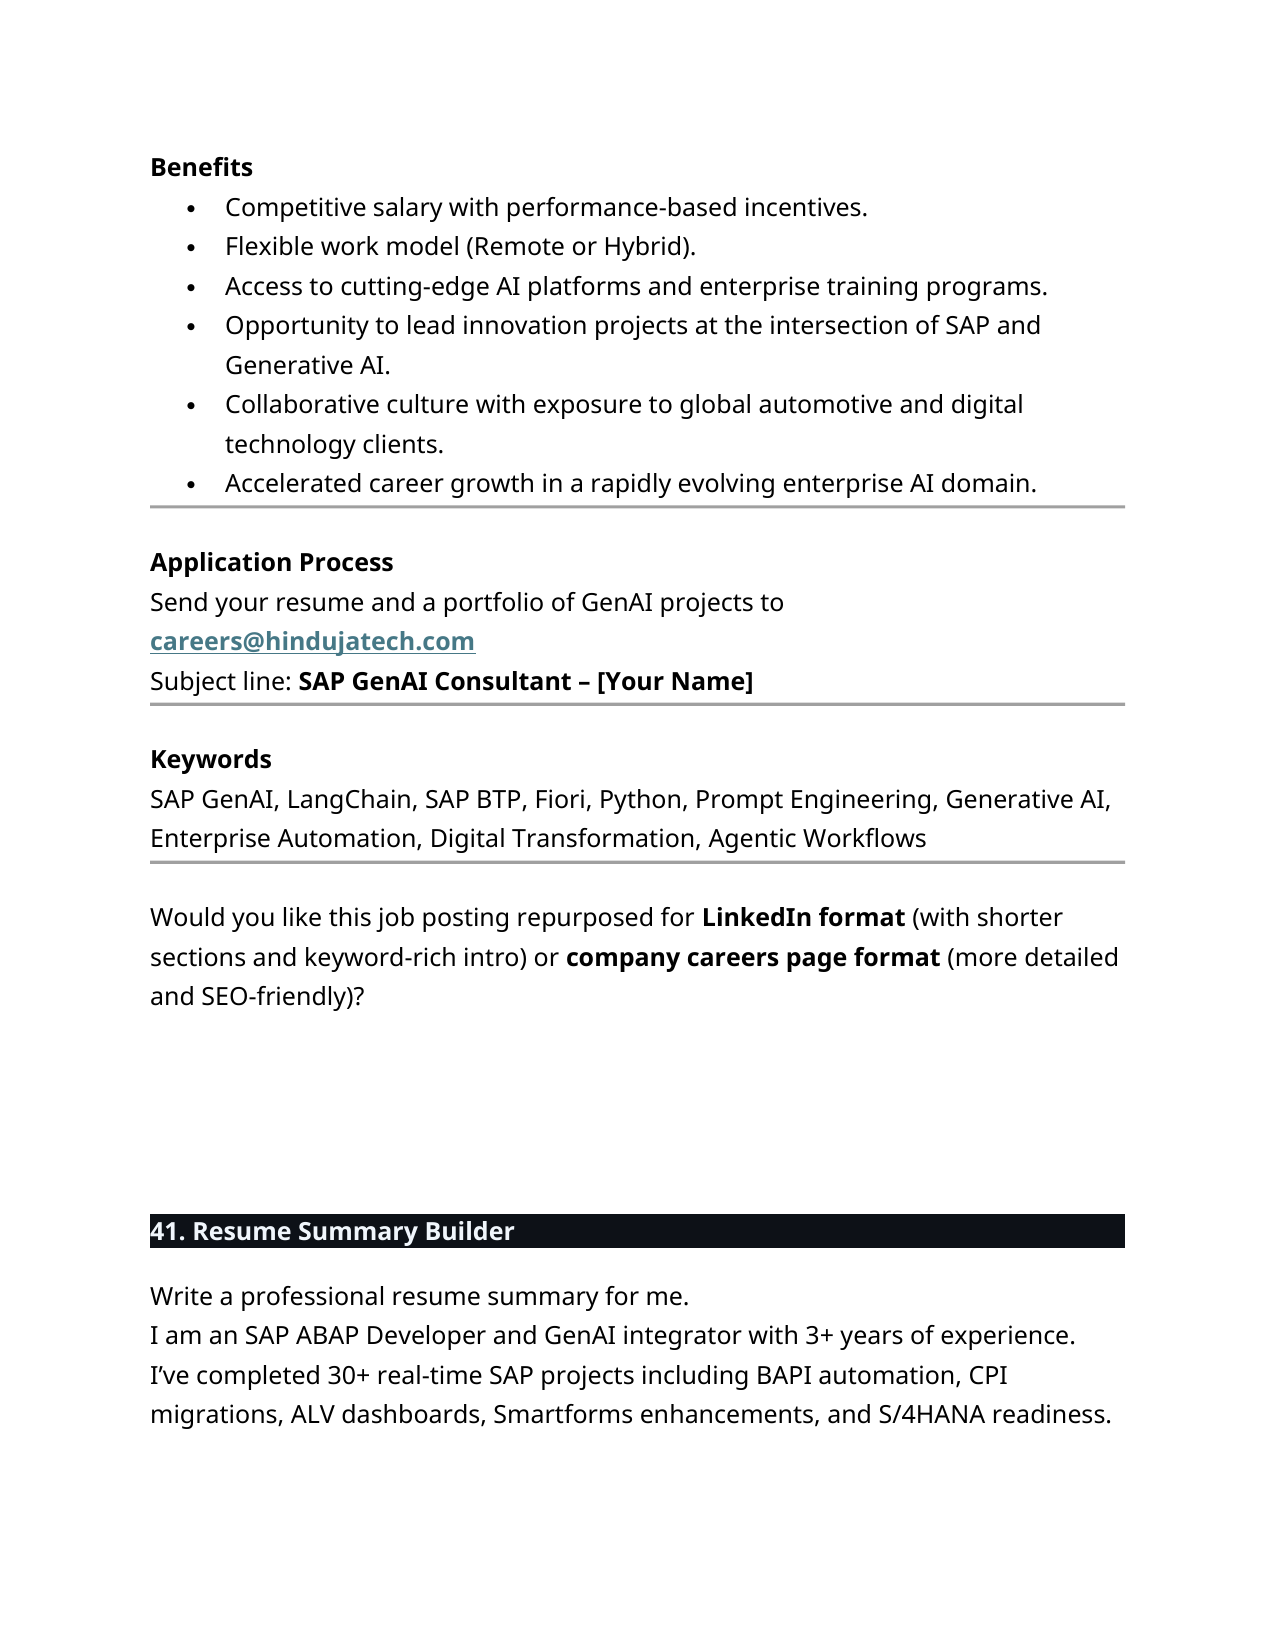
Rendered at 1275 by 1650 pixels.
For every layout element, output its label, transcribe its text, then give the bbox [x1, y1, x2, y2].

text I’ve completed 30+ real-time SAP projects including BAPI automation, CPI migrations, ALV dashboards, Smartforms enhancements, and S/4HANA readiness. [150, 1357, 1125, 1431]
text Application Process [150, 545, 1125, 579]
list Opportunity to lead innovation projects at the intersection of SAP and Generative AI. [187, 308, 1125, 381]
list Collaborative culture with exposure to global automotive and digital technology clients. [187, 387, 1125, 460]
text Keywords [150, 742, 1125, 776]
text SAP GenAI, LangChain, SAP BTP, Fiori, Python, Prompt Engineering, Generative AI, Enterprise Automation, Digital Transformation, Agentic Workflows [150, 782, 1125, 855]
list Competitive salary with performance-based incentives. [187, 189, 1125, 223]
list Access to cutting-edge AI platforms and enterprise training programs. [187, 268, 1125, 302]
text Would you like this job posting repurposed for LinkedIn format (with shorter sections and keyword-rich intro) or company careers page format (more detailed and SEO-friendly)? [150, 900, 1125, 1013]
text Write a professional resume summary for me. [150, 1278, 1125, 1312]
list Flexible work model (Remote or Hybrid). [187, 229, 1125, 263]
text I am an SAP ABAP Developer and GenAI integrator with 3+ years of experience. [150, 1318, 1125, 1352]
subtitle 41. Resume Summary Builder [150, 1214, 1125, 1248]
text Benefits [150, 150, 1125, 184]
text Send your resume and a portfolio of GenAI projects to careers@hindujatech.com Subject line: SAP GenAI Consultant – [Your Name] [150, 584, 1125, 697]
list Accelerated career growth in a rapidly evolving enterprise AI domain. [187, 466, 1125, 500]
